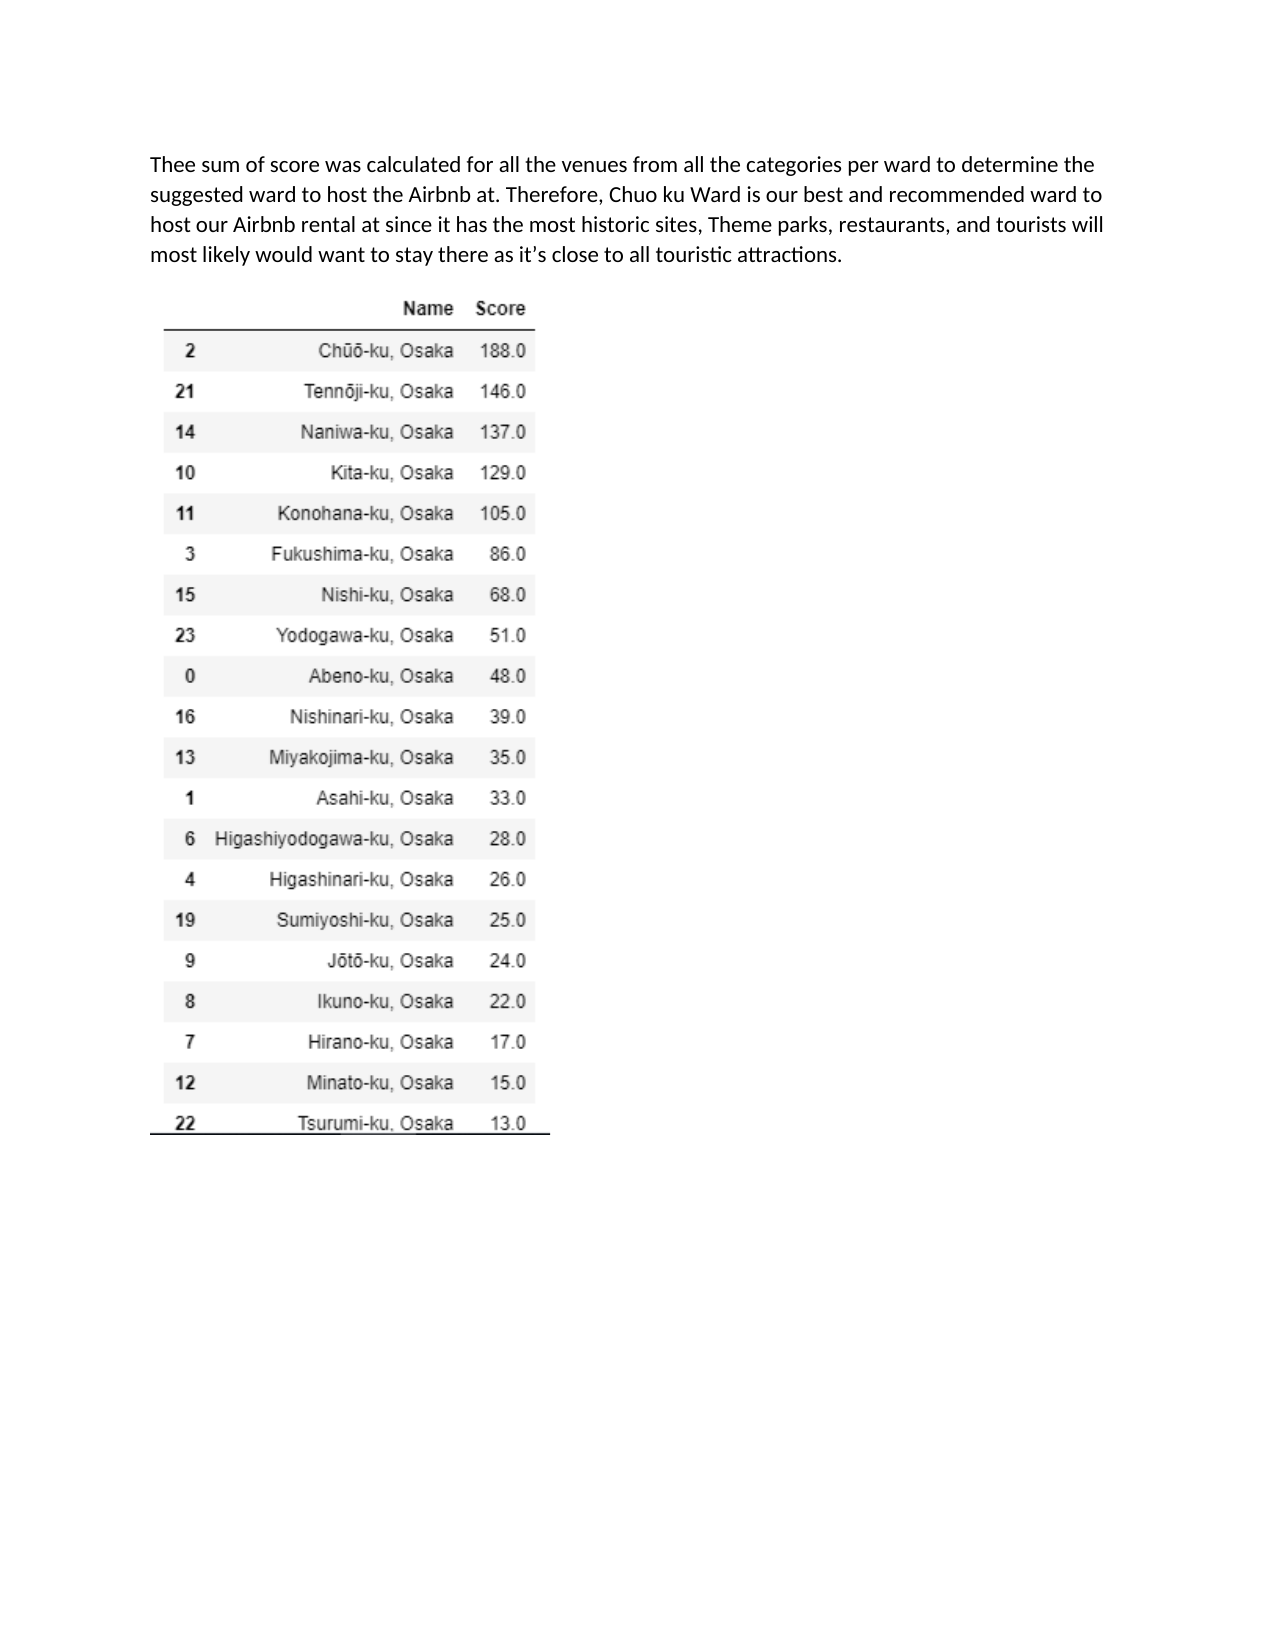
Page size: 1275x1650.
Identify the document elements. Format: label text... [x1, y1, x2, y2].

picture [150, 270, 550, 1135]
